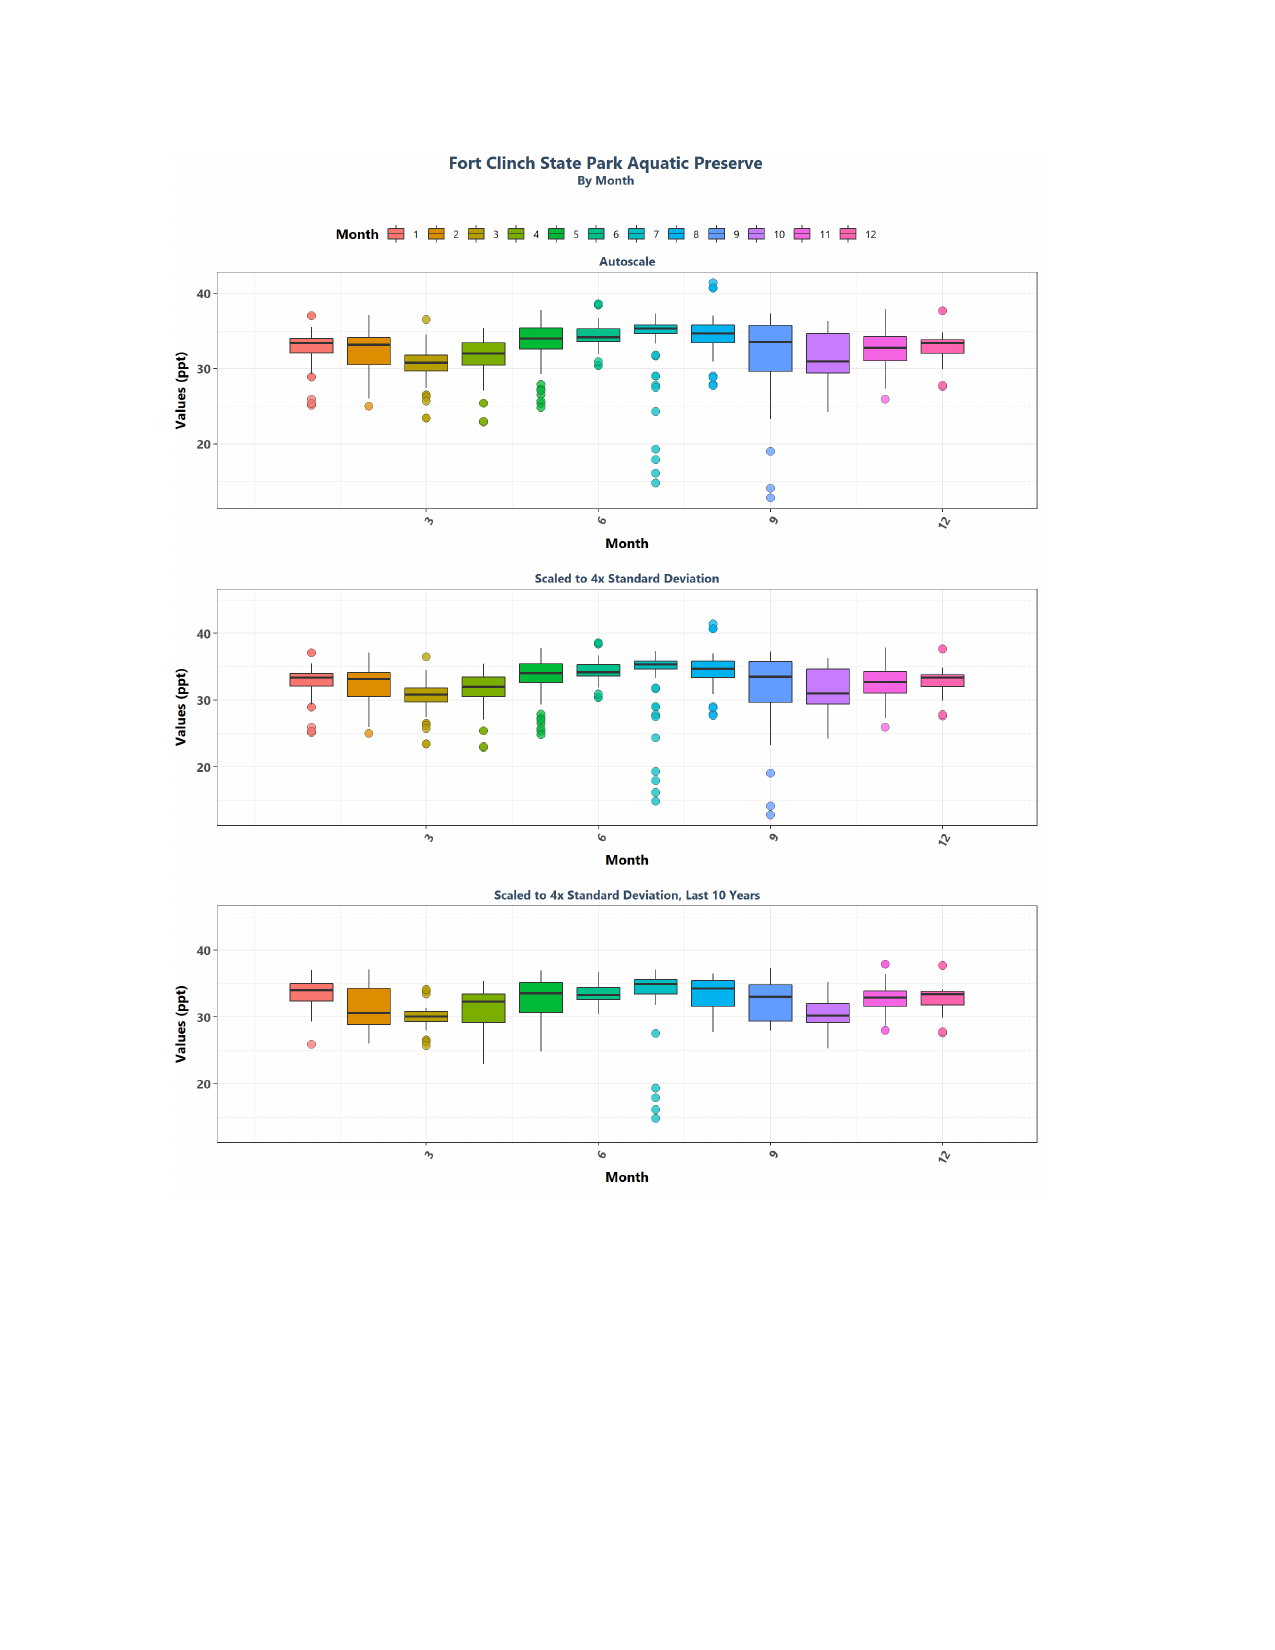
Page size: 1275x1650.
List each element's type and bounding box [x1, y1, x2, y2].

picture [168, 150, 1044, 1200]
